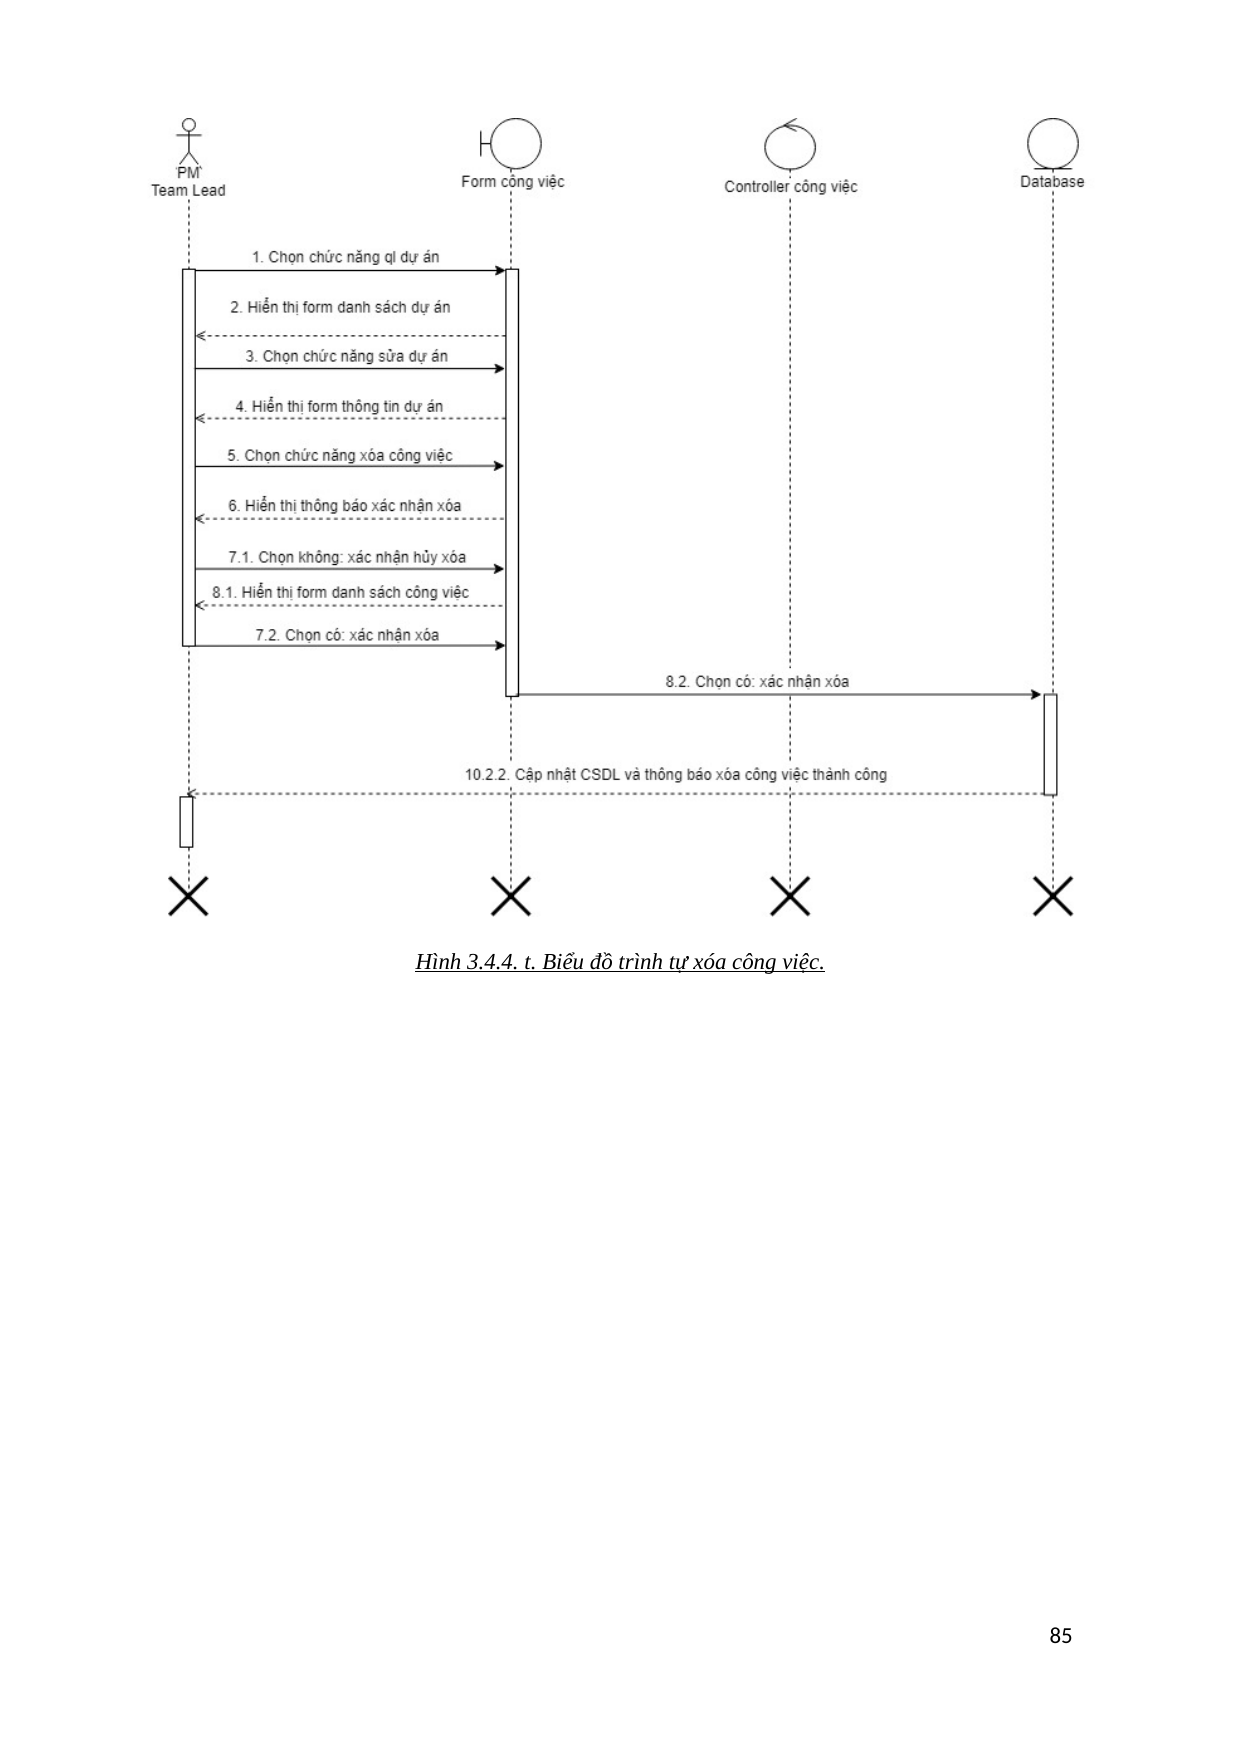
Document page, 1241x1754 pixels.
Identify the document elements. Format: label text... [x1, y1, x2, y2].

text Hình 3.4.4. t. Biểu đồ trình tự xóa công việc. [118, 948, 1122, 974]
picture [118, 118, 1123, 917]
